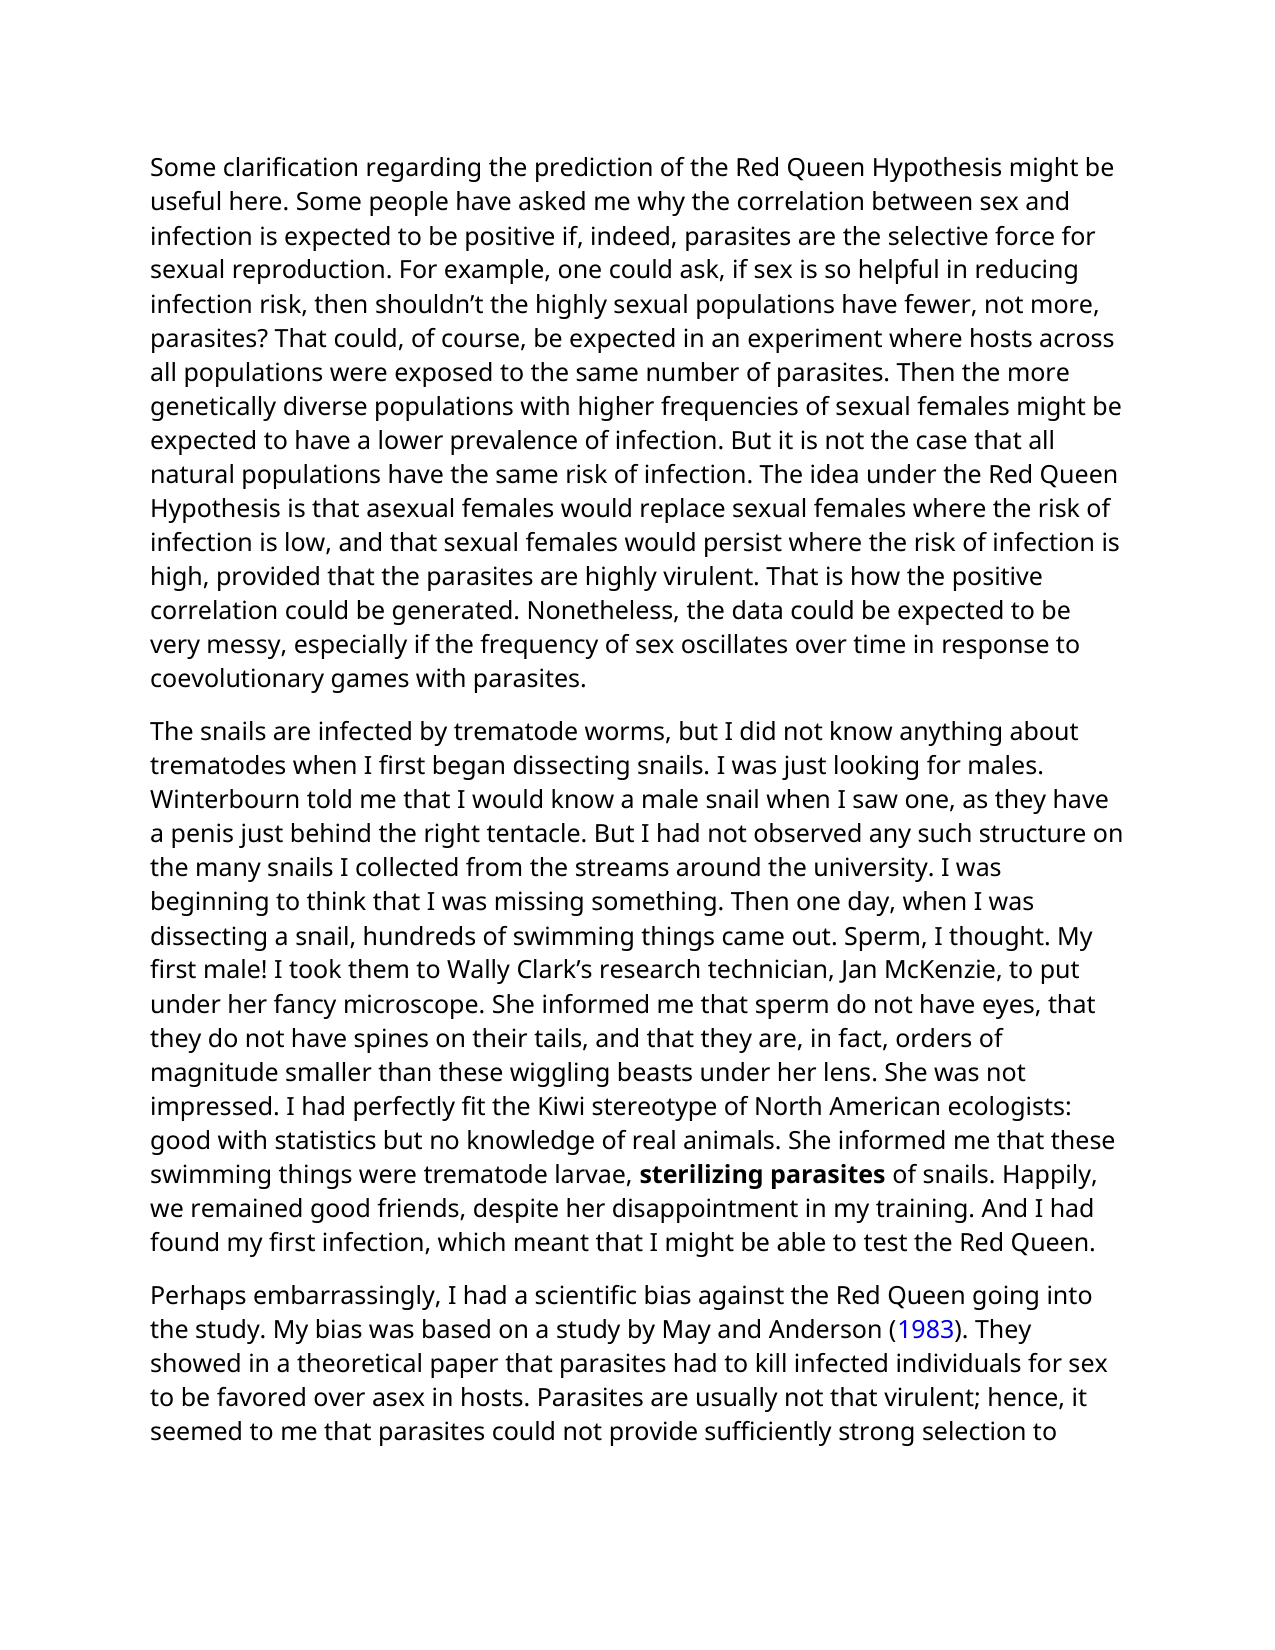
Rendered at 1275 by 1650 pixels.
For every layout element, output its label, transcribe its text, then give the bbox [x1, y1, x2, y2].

text The snails are infected by trematode worms, but I did not know anything about trematodes when I first began dissecting snails. I was just looking for males. Winterbourn told me that I would know a male snail when I saw one, as they have a penis just behind the right tentacle. But I had not observed any such structure on the many snails I collected from the streams around the university. I was beginning to think that I was missing something. Then one day, when I was dissecting a snail, hundreds of swimming things came out. Sperm, I thought. My first male! I took them to Wally Clark’s research technician, Jan McKenzie, to put under her fancy microscope. She informed me that sperm do not have eyes, that they do not have spines on their tails, and that they are, in fact, orders of magnitude smaller than these wiggling beasts under her lens. She was not impressed. I had perfectly fit the Kiwi stereotype of North American ecologists: good with statistics but no knowledge of real animals. She informed me that these swimming things were trematode larvae, sterilizing parasites of snails. Happily, we remained good friends, despite her disappointment in my training. And I had found my first infection, which meant that I might be able to test the Red Queen. [150, 714, 1125, 1259]
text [150, 1277, 1125, 1448]
text Some clarification regarding the prediction of the Red Queen Hypothesis might be useful here. Some people have asked me why the correlation between sex and infection is expected to be positive if, indeed, parasites are the selective force for sexual reproduction. For example, one could ask, if sex is so helpful in reducing infection risk, then shouldn’t the highly sexual populations have fewer, not more, parasites? That could, of course, be expected in an experiment where hosts across all populations were exposed to the same number of parasites. Then the more genetically diverse populations with higher frequencies of sexual females might be expected to have a lower prevalence of infection. But it is not the case that all natural populations have the same risk of infection. The idea under the Red Queen Hypothesis is that asexual females would replace sexual females where the risk of infection is low, and that sexual females would persist where the risk of infection is high, provided that the parasites are highly virulent. That is how the positive correlation could be generated. Nonetheless, the data could be expected to be very messy, especially if the frequency of sex oscillates over time in response to coevolutionary games with parasites. [150, 150, 1125, 695]
